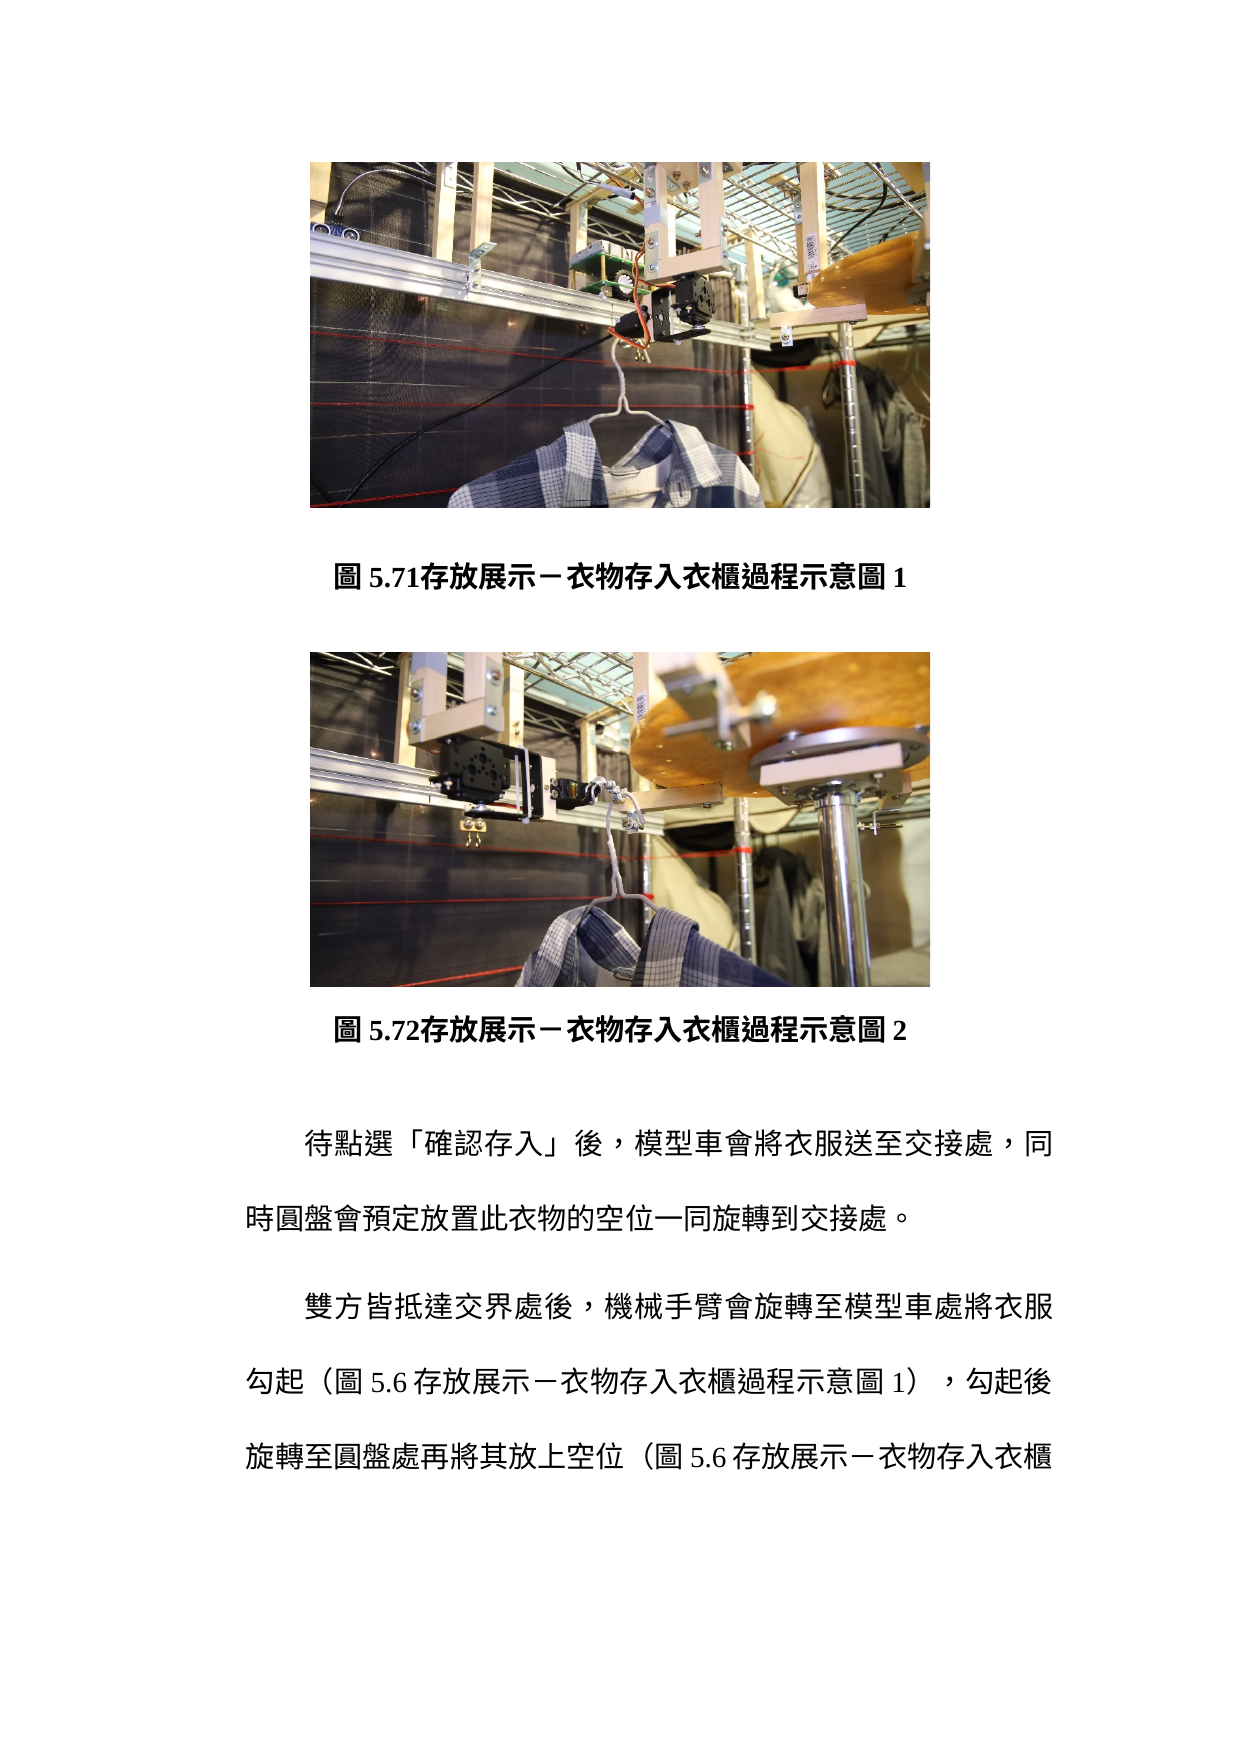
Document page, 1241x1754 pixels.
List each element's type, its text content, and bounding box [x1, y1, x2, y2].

list 待點選「確認存入」後，模型車會將衣服送至交接處，同時圓盤會預定放置此衣物的空位一同旋轉到交接處。 [246, 1104, 1053, 1254]
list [246, 1267, 1053, 1492]
picture [310, 652, 930, 987]
picture [310, 162, 930, 508]
